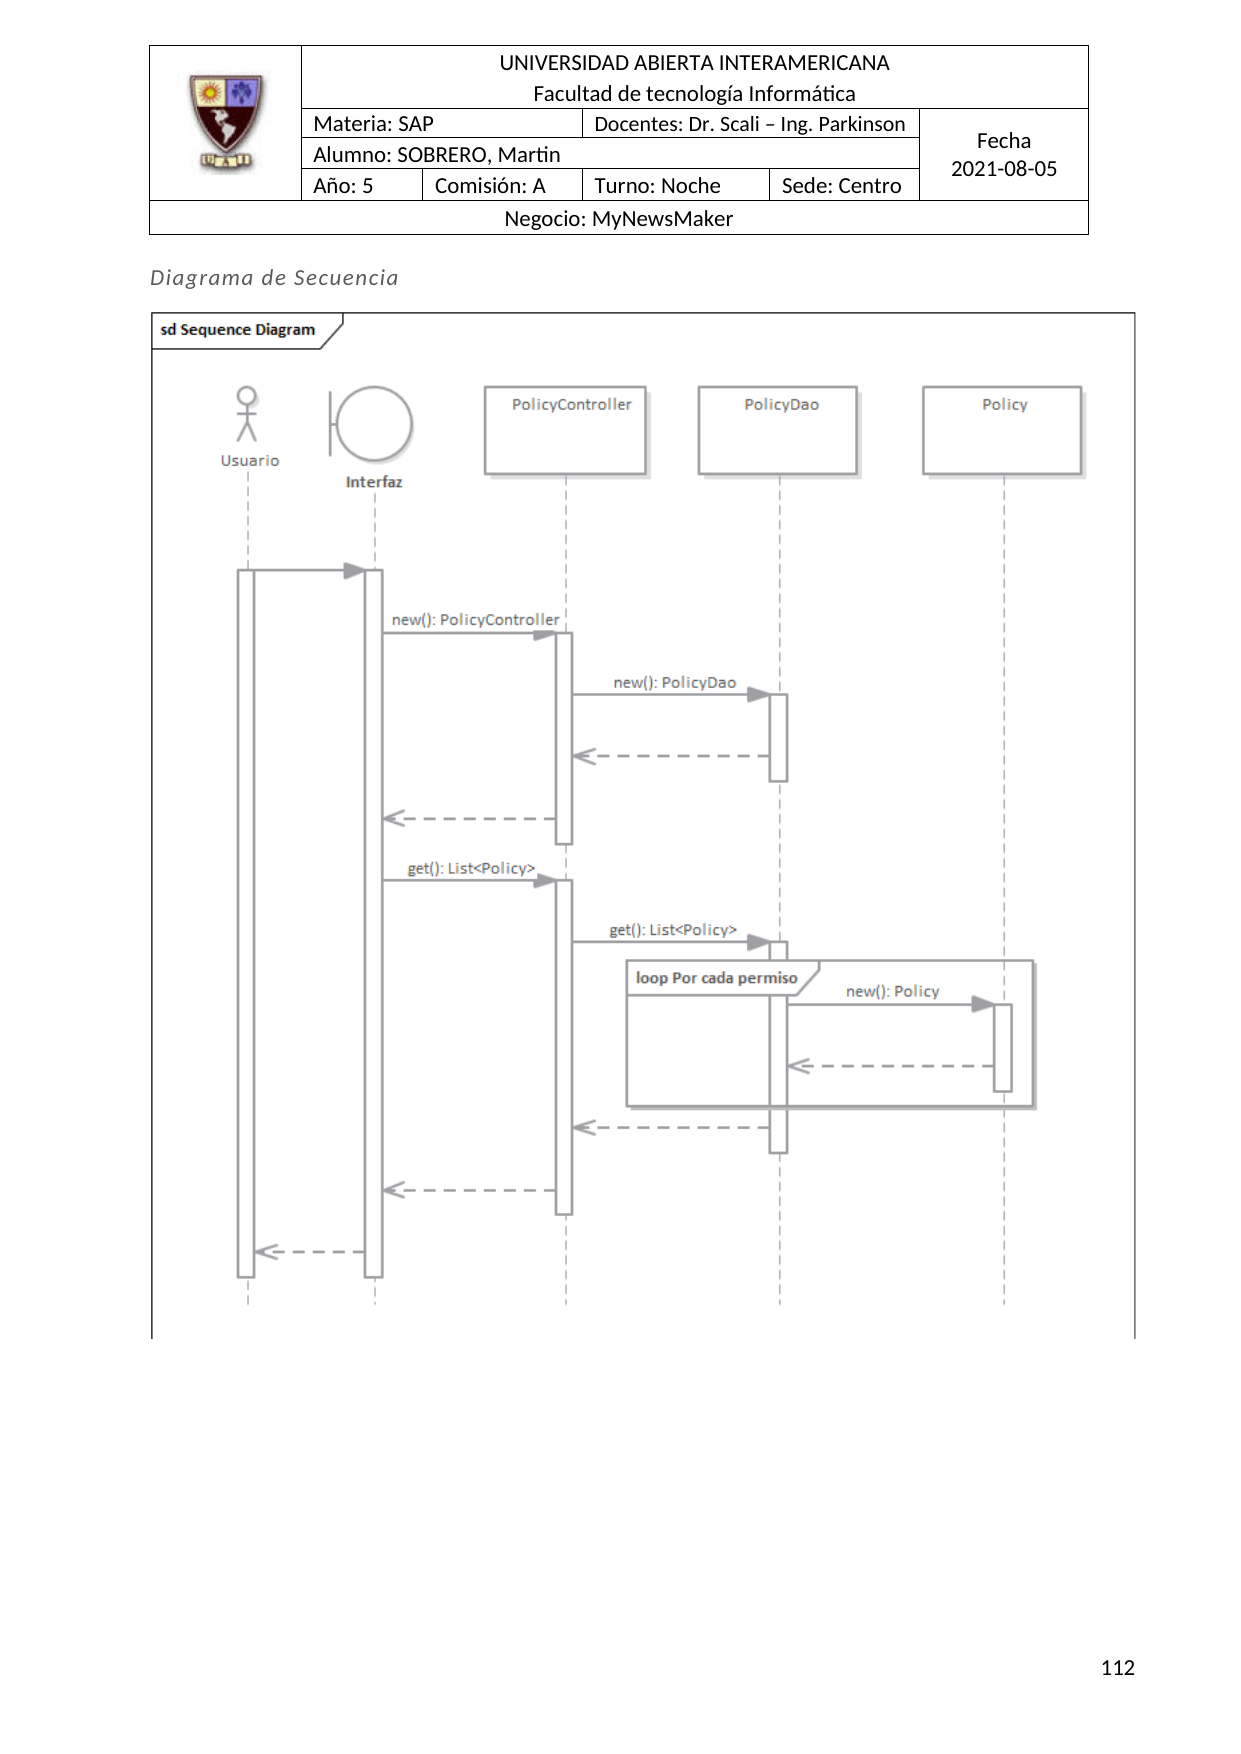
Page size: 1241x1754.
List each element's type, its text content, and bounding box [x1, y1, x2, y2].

picture [175, 67, 276, 180]
picture [150, 311, 1136, 1339]
subtitle Diagrama de Secuencia [150, 263, 1135, 291]
